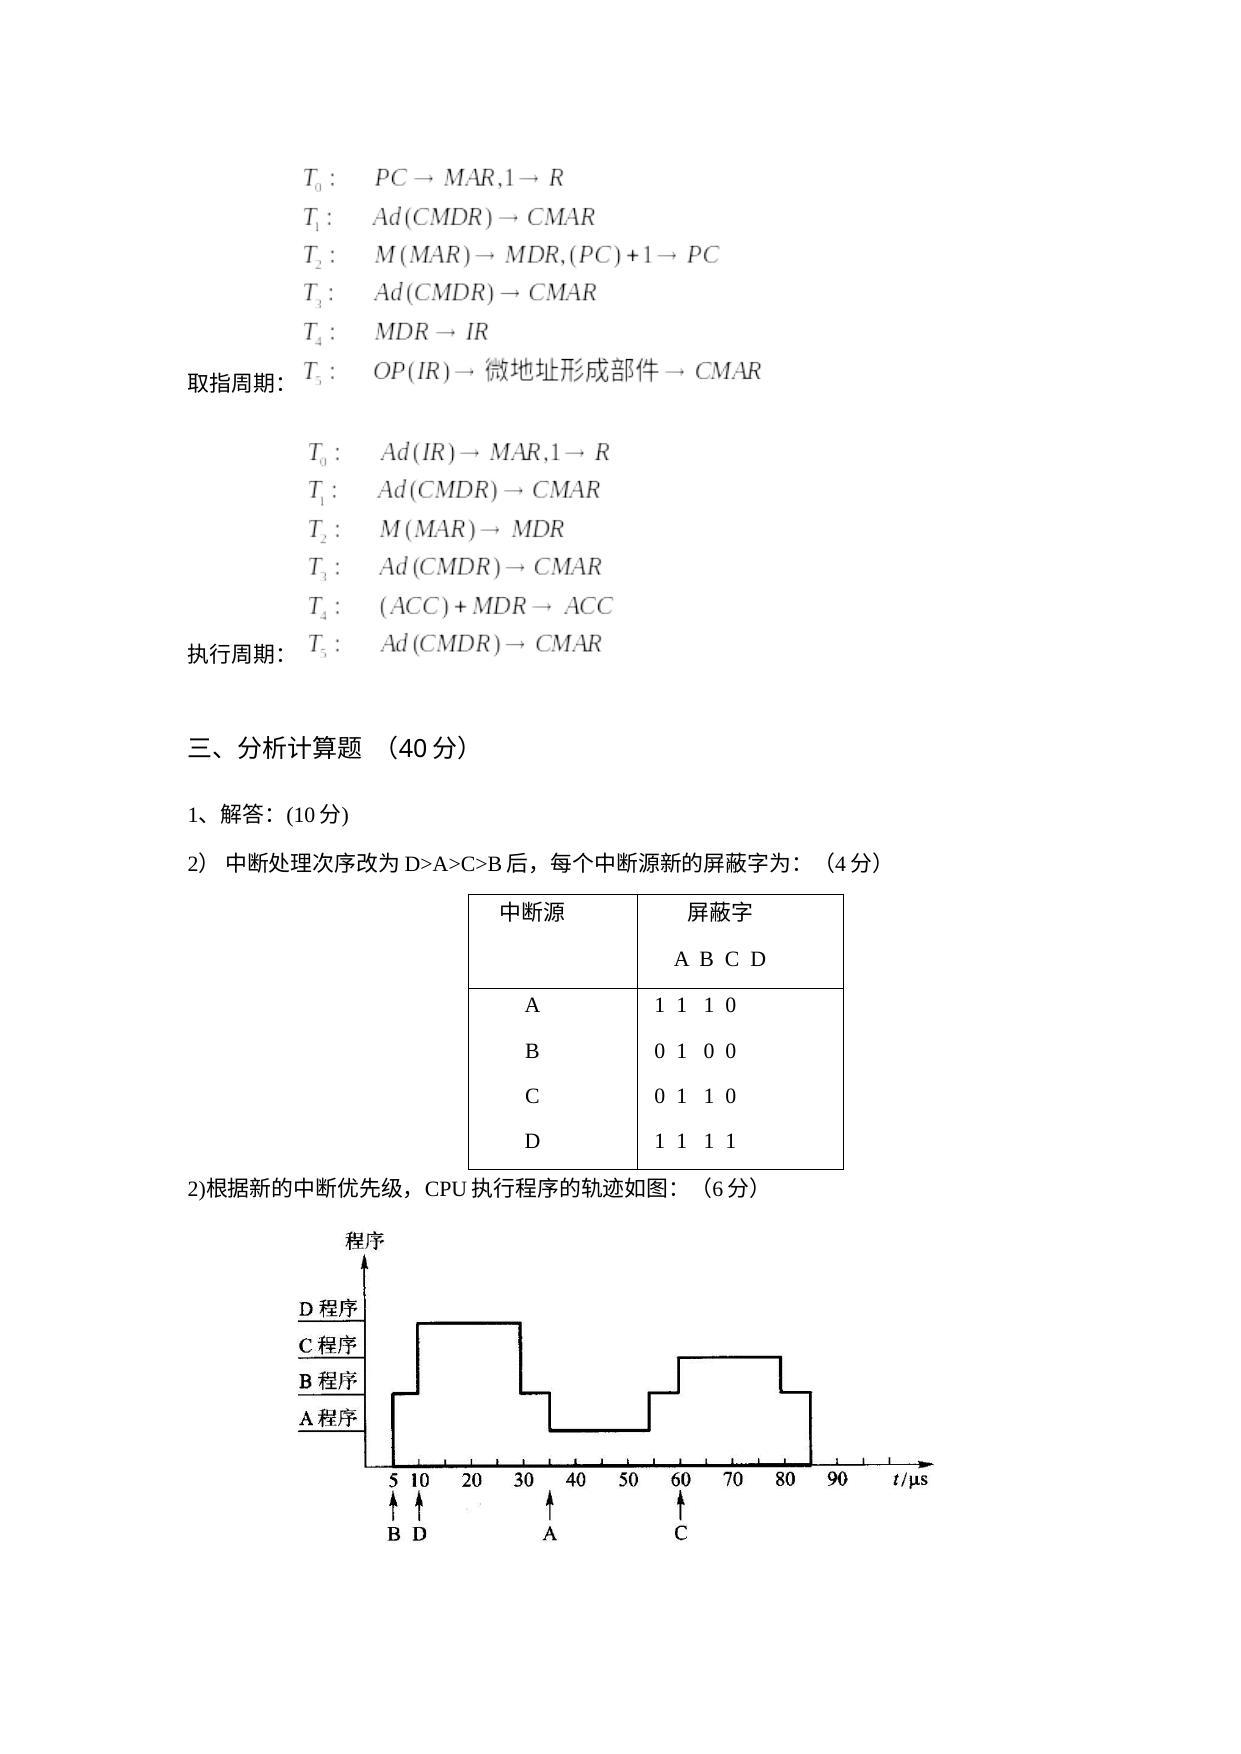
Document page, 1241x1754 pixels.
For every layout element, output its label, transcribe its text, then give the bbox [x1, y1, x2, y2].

picture [287, 1218, 943, 1558]
text 执行周期： [187, 438, 1053, 698]
table_header 屏蔽字 A B C D [638, 895, 843, 988]
list 中断处理次序改为D>A>C>B后，每个中断源新的屏蔽字为：（4分） [187, 845, 1011, 878]
table_header 中断源 [469, 895, 637, 988]
text 三、分析计算题 （40分） [187, 714, 1011, 779]
table_cell A B C D [469, 989, 637, 1169]
text 2)根据新的中断优先级，CPU执行程序的轨迹如图：（6分） [187, 1170, 1011, 1203]
text 1、解答：(10分) [187, 797, 1011, 829]
text 取指周期： [187, 162, 1053, 422]
table_cell 1 1 1 0 0 1 0 0 0 1 1 0 1 1 1 1 [638, 989, 843, 1169]
